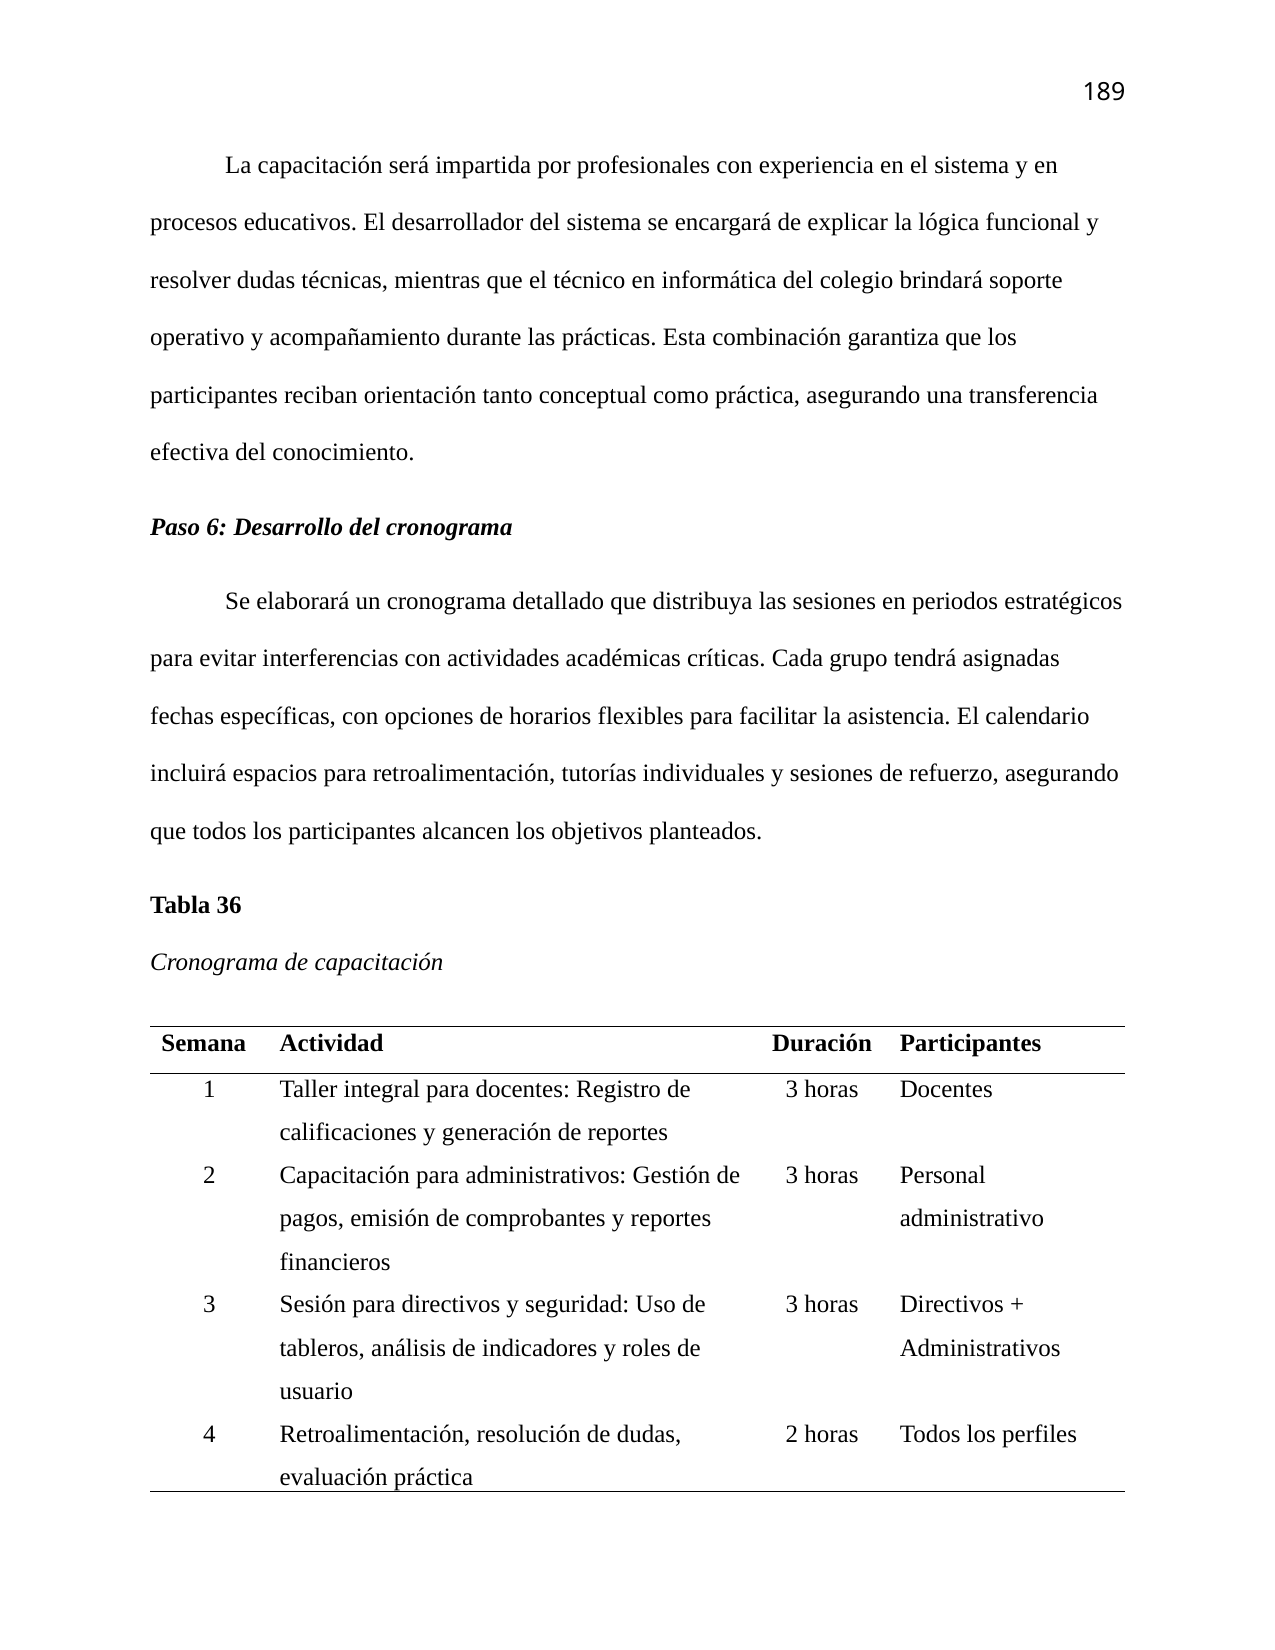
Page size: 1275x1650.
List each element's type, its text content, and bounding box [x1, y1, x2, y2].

text Se elaborará un cronograma detallado que distribuya las sesiones en periodos estratégicos para evitar interferencias con actividades académicas críticas. Cada grupo tendrá asignadas fechas específicas, con opciones de horarios flexibles para facilitar la asistencia. El calendario incluirá espacios para retroalimentación, tutorías individuales y sesiones de refuerzo, asegurando que todos los participantes alcancen los objetivos planteados. [150, 586, 1125, 844]
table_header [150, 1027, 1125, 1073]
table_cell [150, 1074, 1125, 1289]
text La capacitación será impartida por profesionales con experiencia en el sistema y en procesos educativos. El desarrollador del sistema se encargará de explicar la lógica funcional y resolver dudas técnicas, mientras que el técnico en informática del colegio brindará soporte operativo y acompañamiento durante las prácticas. Esta combinación garantiza que los participantes reciban orientación tanto conceptual como práctica, asegurando una transferencia efectiva del conocimiento. [150, 150, 1125, 466]
subtitle Paso 6: Desarrollo del cronograma [150, 512, 1125, 540]
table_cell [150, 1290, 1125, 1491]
